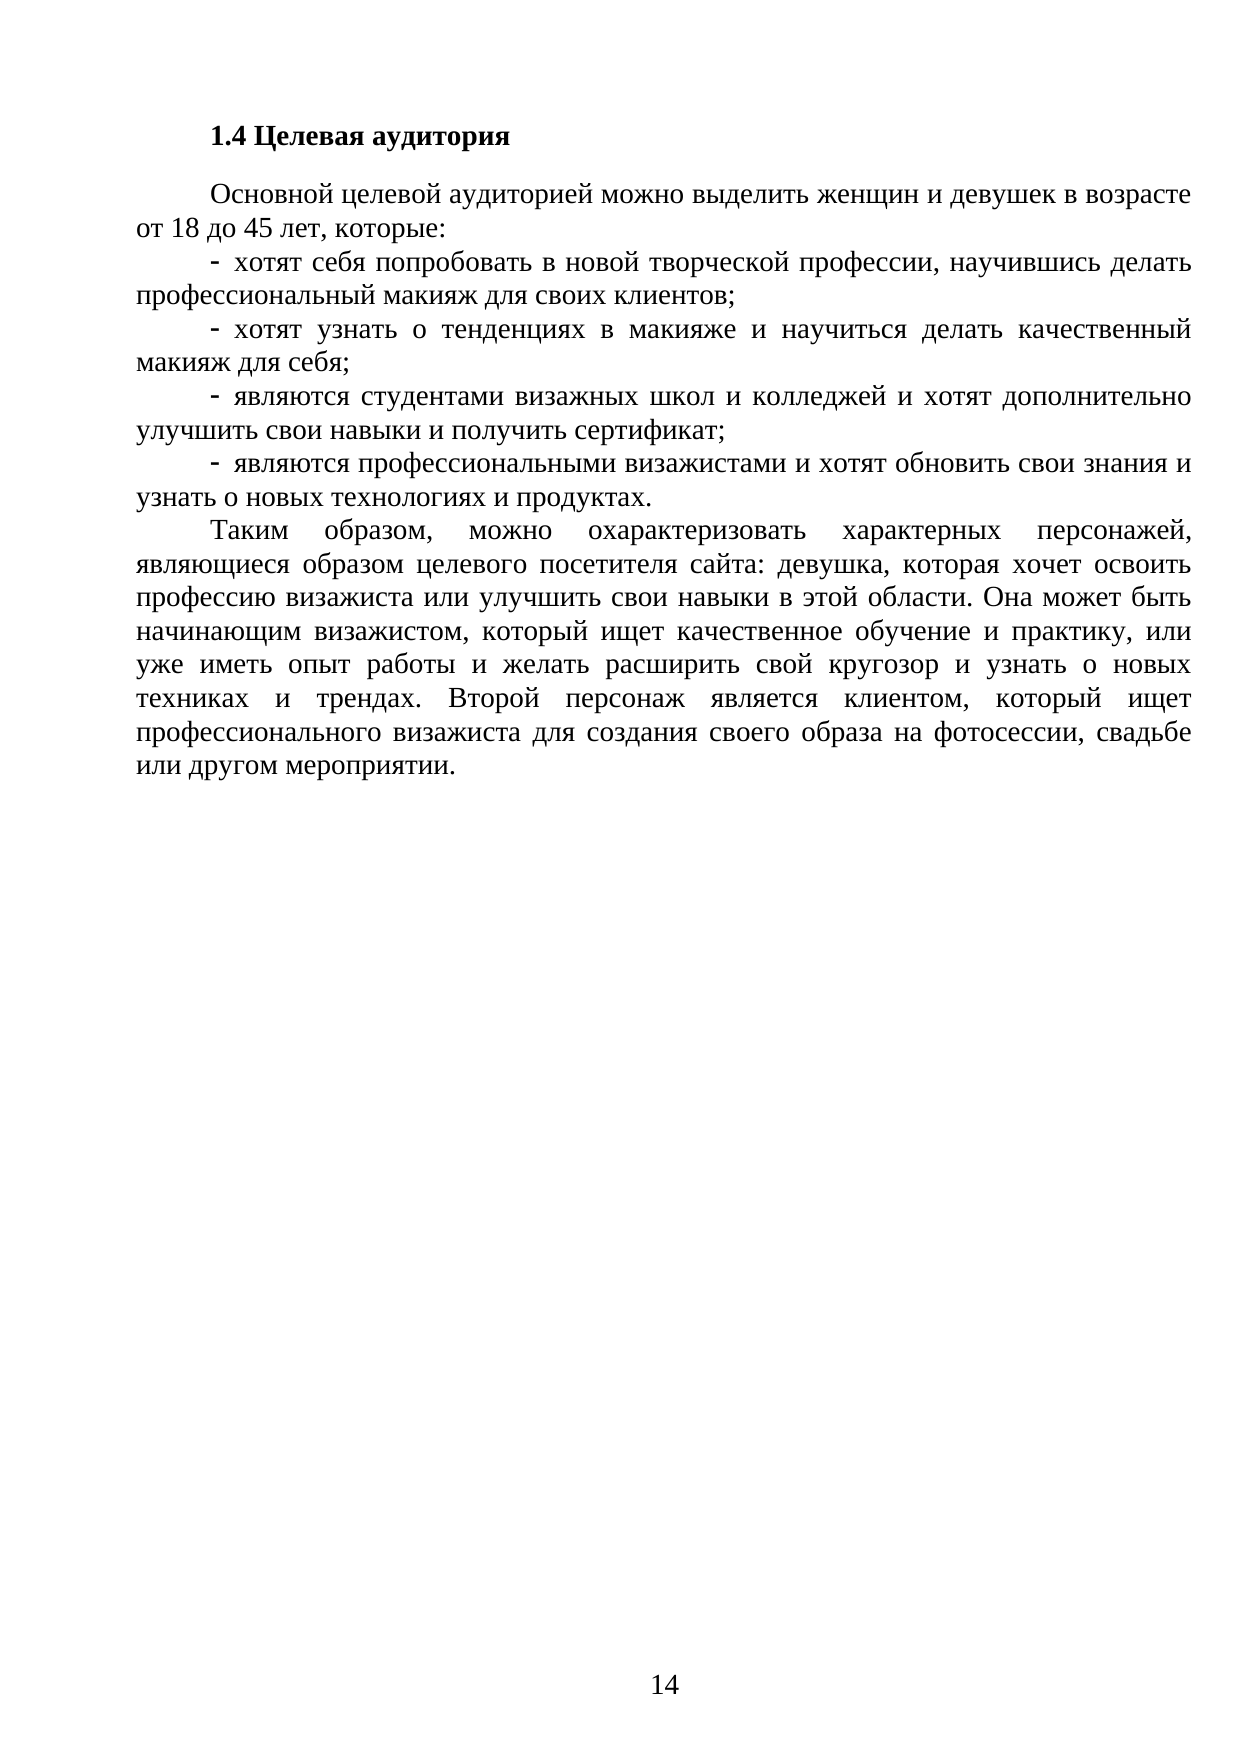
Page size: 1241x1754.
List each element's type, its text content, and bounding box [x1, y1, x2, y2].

list хотят узнать о тенденциях в макияже и научиться делать качественный макияж для себя; [136, 311, 1193, 378]
text Основной целевой аудиторией можно выделить женщин и девушек в возрасте от 18 до 45 лет, которые: [136, 177, 1193, 244]
list хотят себя попробовать в новой творческой профессии, научившись делать профессиональный макияж для своих клиентов; [136, 244, 1193, 311]
text Таким образом, можно охарактеризовать характерных персонажей, являющиеся образом целевого посетителя сайта: девушка, которая хочет освоить профессию визажиста или улучшить свои навыки в этой области. Она может быть начинающим визажистом, который ищет качественное обучение и практику, или уже иметь опыт работы и желать расширить свой кругозор и узнать о новых техниках и трендах. Второй персонаж является клиентом, который ищет профессионального визажиста для создания своего образа на фотосессии, свадьбе или другом мероприятии. [136, 512, 1193, 781]
subtitle Целевая аудитория [210, 118, 1184, 152]
list являются студентами визажных школ и колледжей и хотят дополнительно улучшить свои навыки и получить сертификат; [136, 378, 1193, 445]
list являются профессиональными визажистами и хотят обновить свои знания и узнать о новых технологиях и продуктах. [136, 445, 1193, 512]
